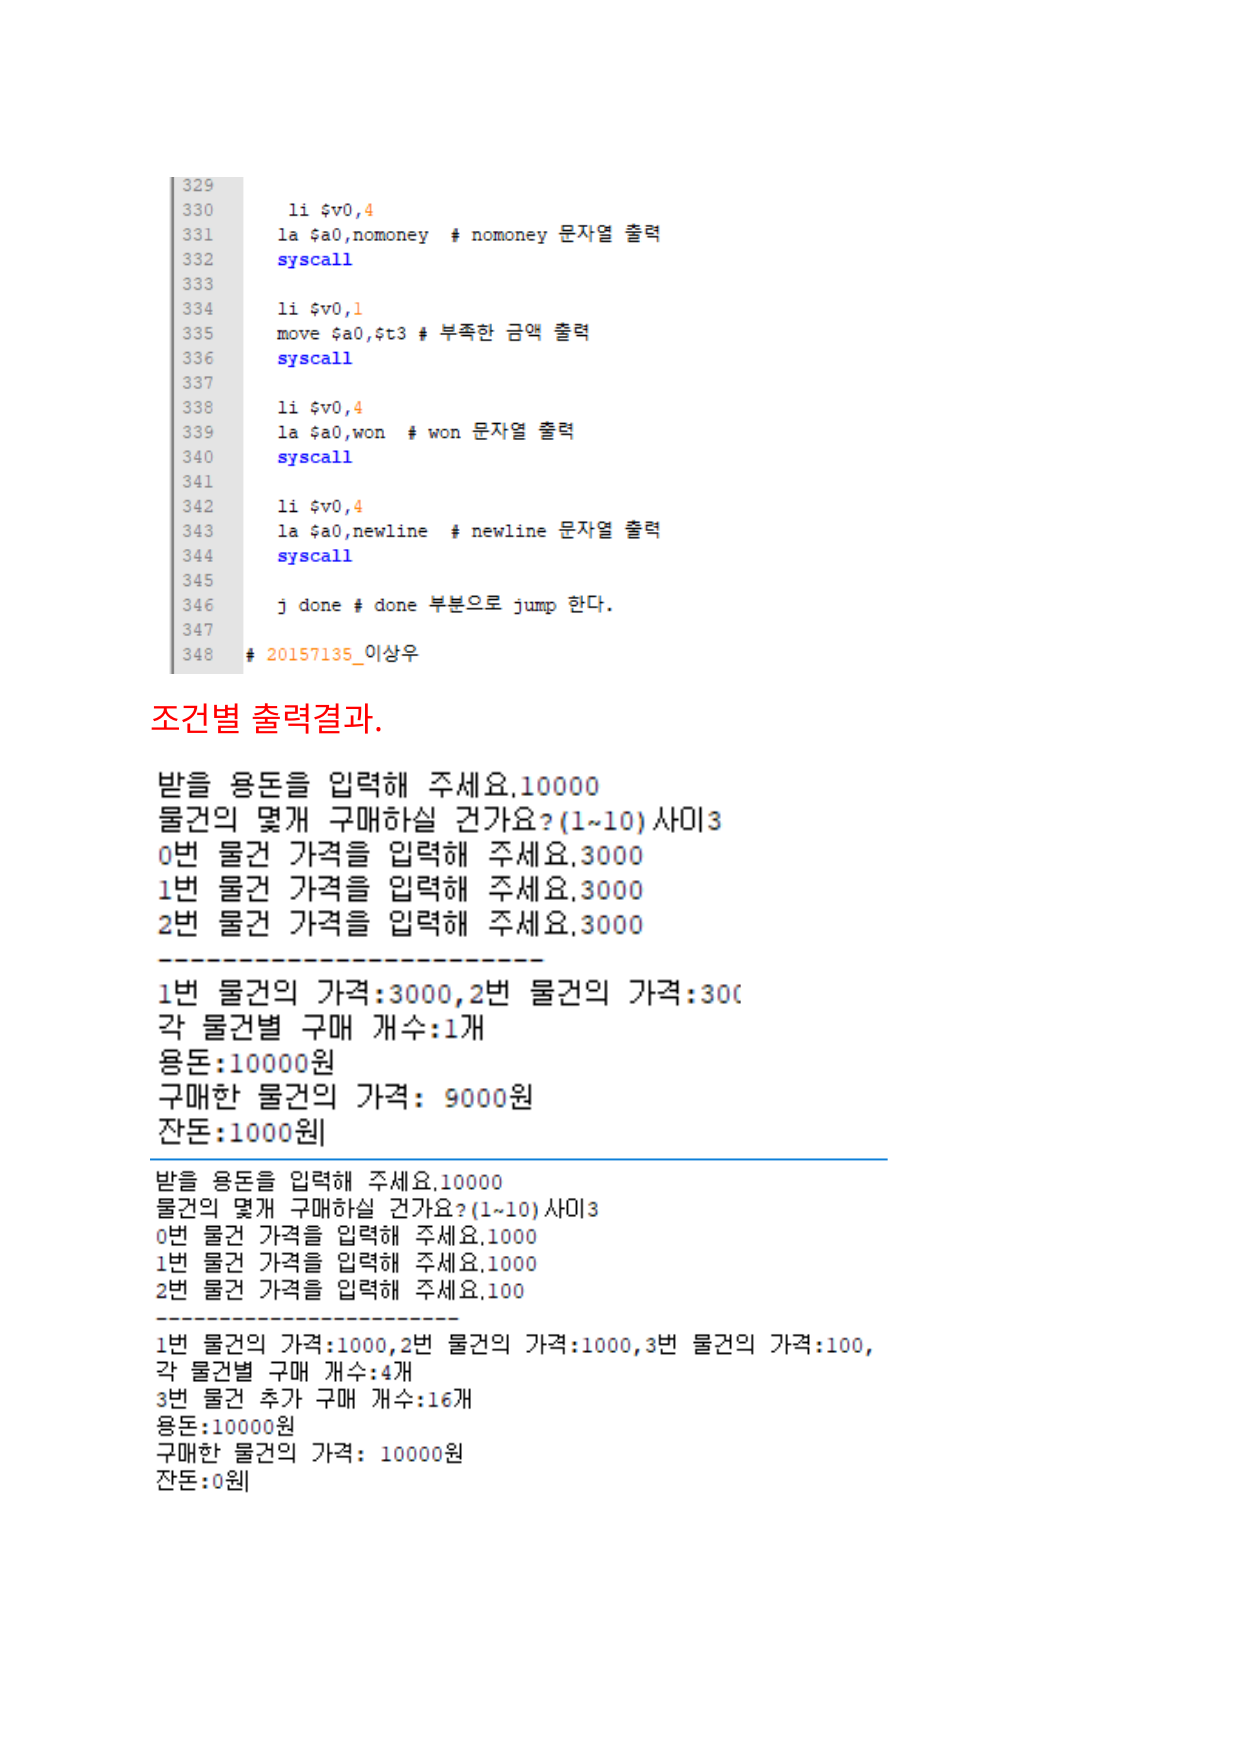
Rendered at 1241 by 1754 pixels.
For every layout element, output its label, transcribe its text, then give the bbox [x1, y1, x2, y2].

picture [150, 761, 741, 1154]
picture [168, 177, 1024, 674]
text 조건별 출력결과. [150, 693, 1090, 741]
picture [150, 1155, 888, 1508]
